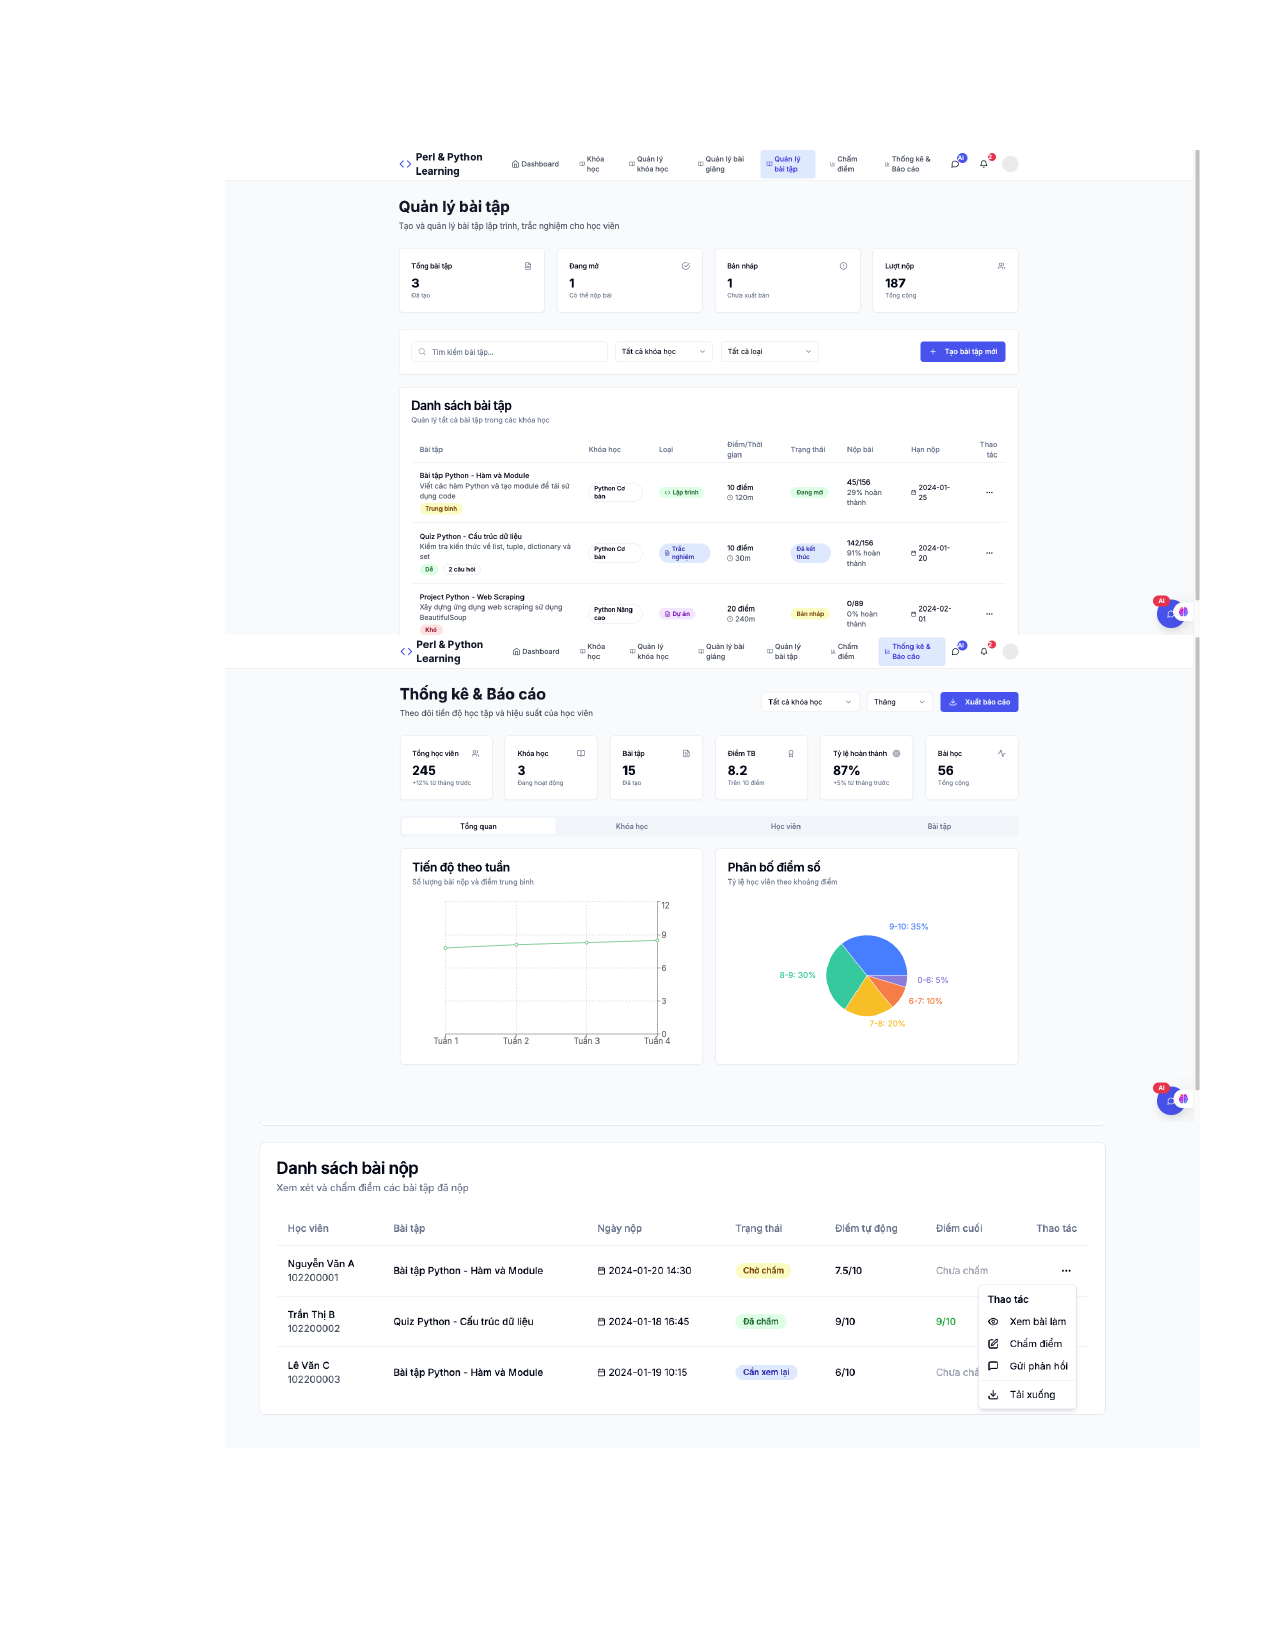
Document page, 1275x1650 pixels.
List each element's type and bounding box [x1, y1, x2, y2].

picture [225, 150, 1200, 1448]
